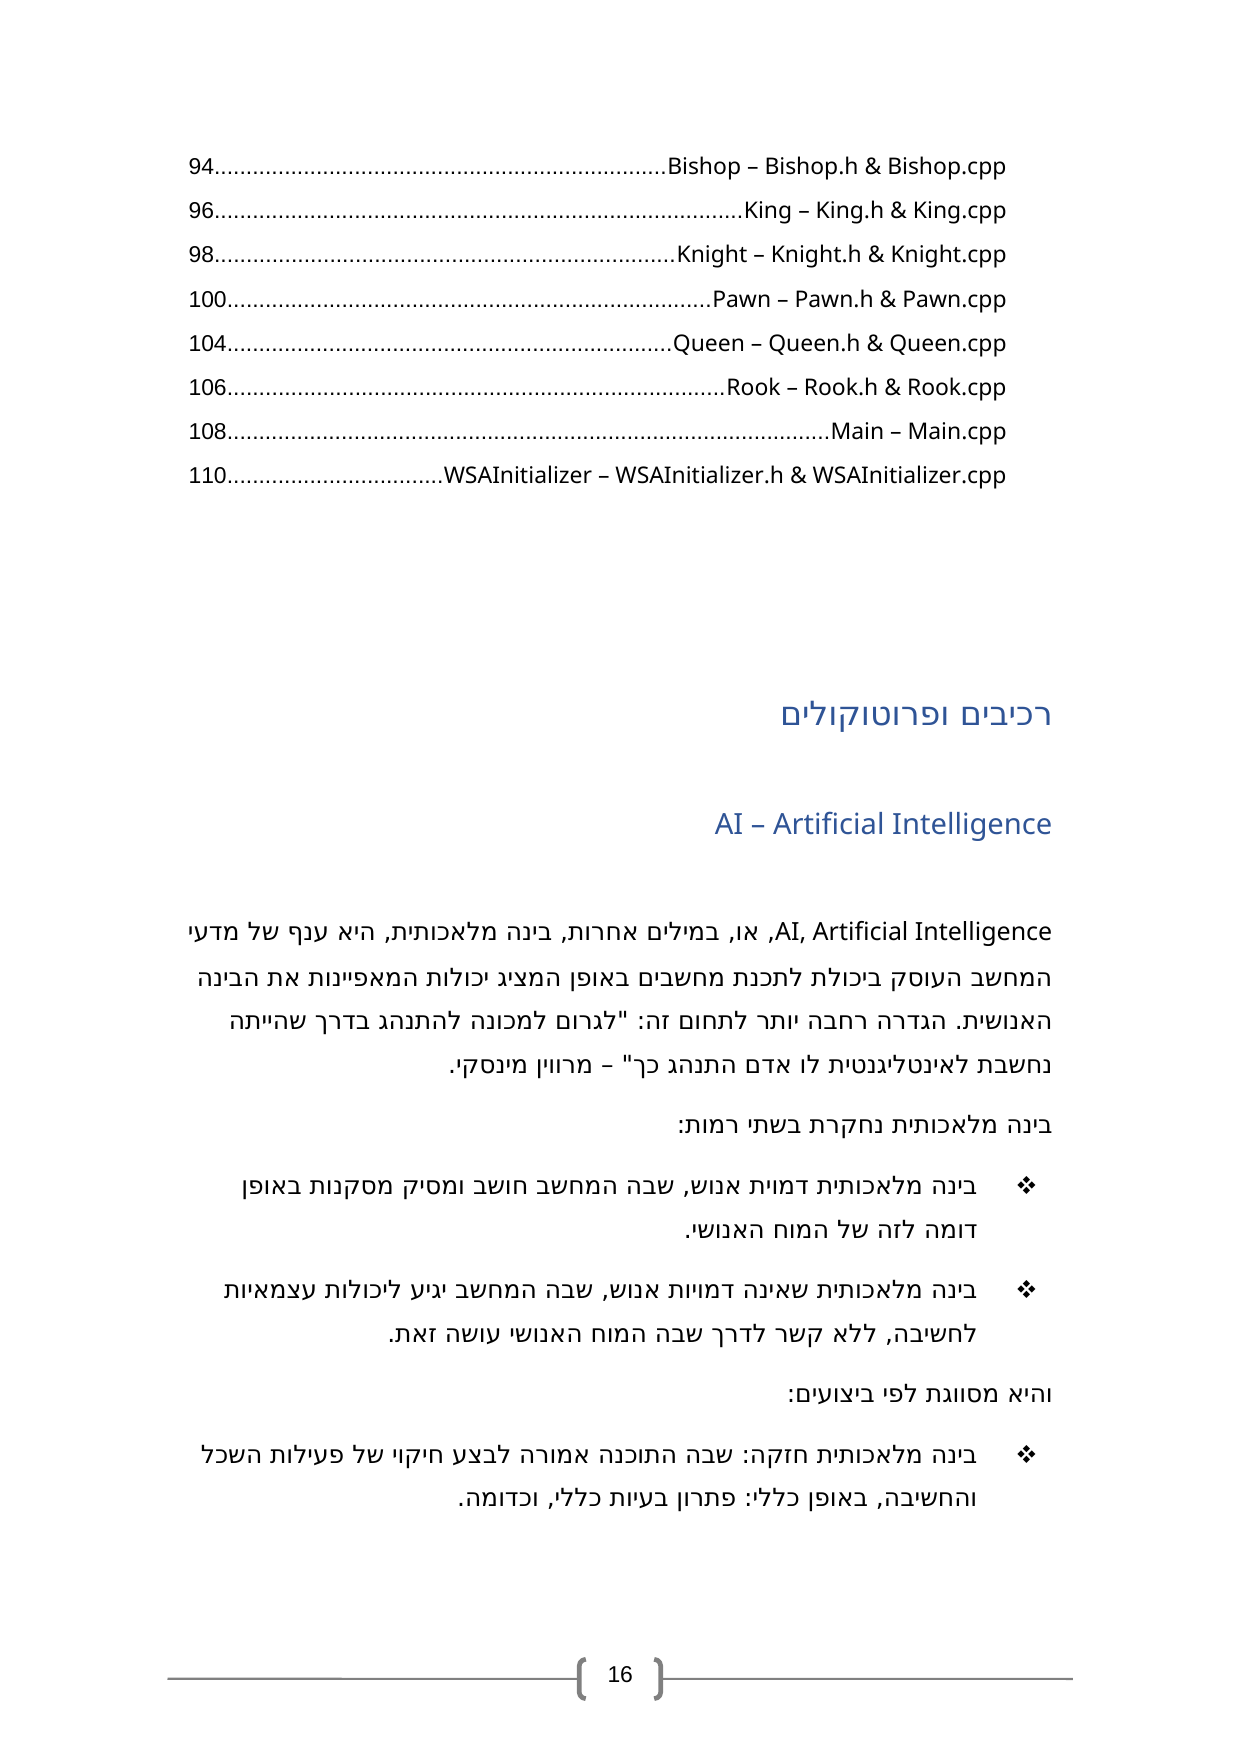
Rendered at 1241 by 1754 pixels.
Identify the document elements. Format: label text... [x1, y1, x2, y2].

list בינה מלאכותית שאינה דמויות אנוש, שבה המחשב יגיע ליכולות עצמאיות לחשיבה, ללא קשר לדרך שבה המוח האנושי עושה זאת. [187, 1275, 1015, 1348]
text AI, Artificial Intelligence, או, במילים אחרות, בינה מלאכותית, היא ענף של מדעי המחשב העוסק ביכולת לתכנת מחשבים באופן המציג יכולות המאפיינות את הבינה האנושית. הגדרה רחבה יותר לתחום זה: "לגרום למכונה להתנהג בדרך שהייתה נחשבת לאינטליגנטית לו אדם התנהג כך" – מרווין מינסקי. [187, 914, 1053, 1079]
subtitle AI – Artificial Intelligence [187, 803, 1053, 843]
subtitle רכיבים ופרוטוקולים [187, 694, 1053, 733]
list בינה מלאכותית חזקה: שבה התוכנה אמורה לבצע חיקוי של פעילות השכל והחשיבה, באופן כללי: פתרון בעיות כללי, וכדומה. [187, 1440, 1015, 1513]
text והיא מסווגת לפי ביצועים: [187, 1379, 1053, 1408]
list בינה מלאכותית דמוית אנוש, שבה המחשב חושב ומסיק מסקנות באופן דומה לזה של המוח האנושי. [187, 1171, 1015, 1244]
text בינה מלאכותית נחקרת בשתי רמות: [187, 1111, 1053, 1140]
